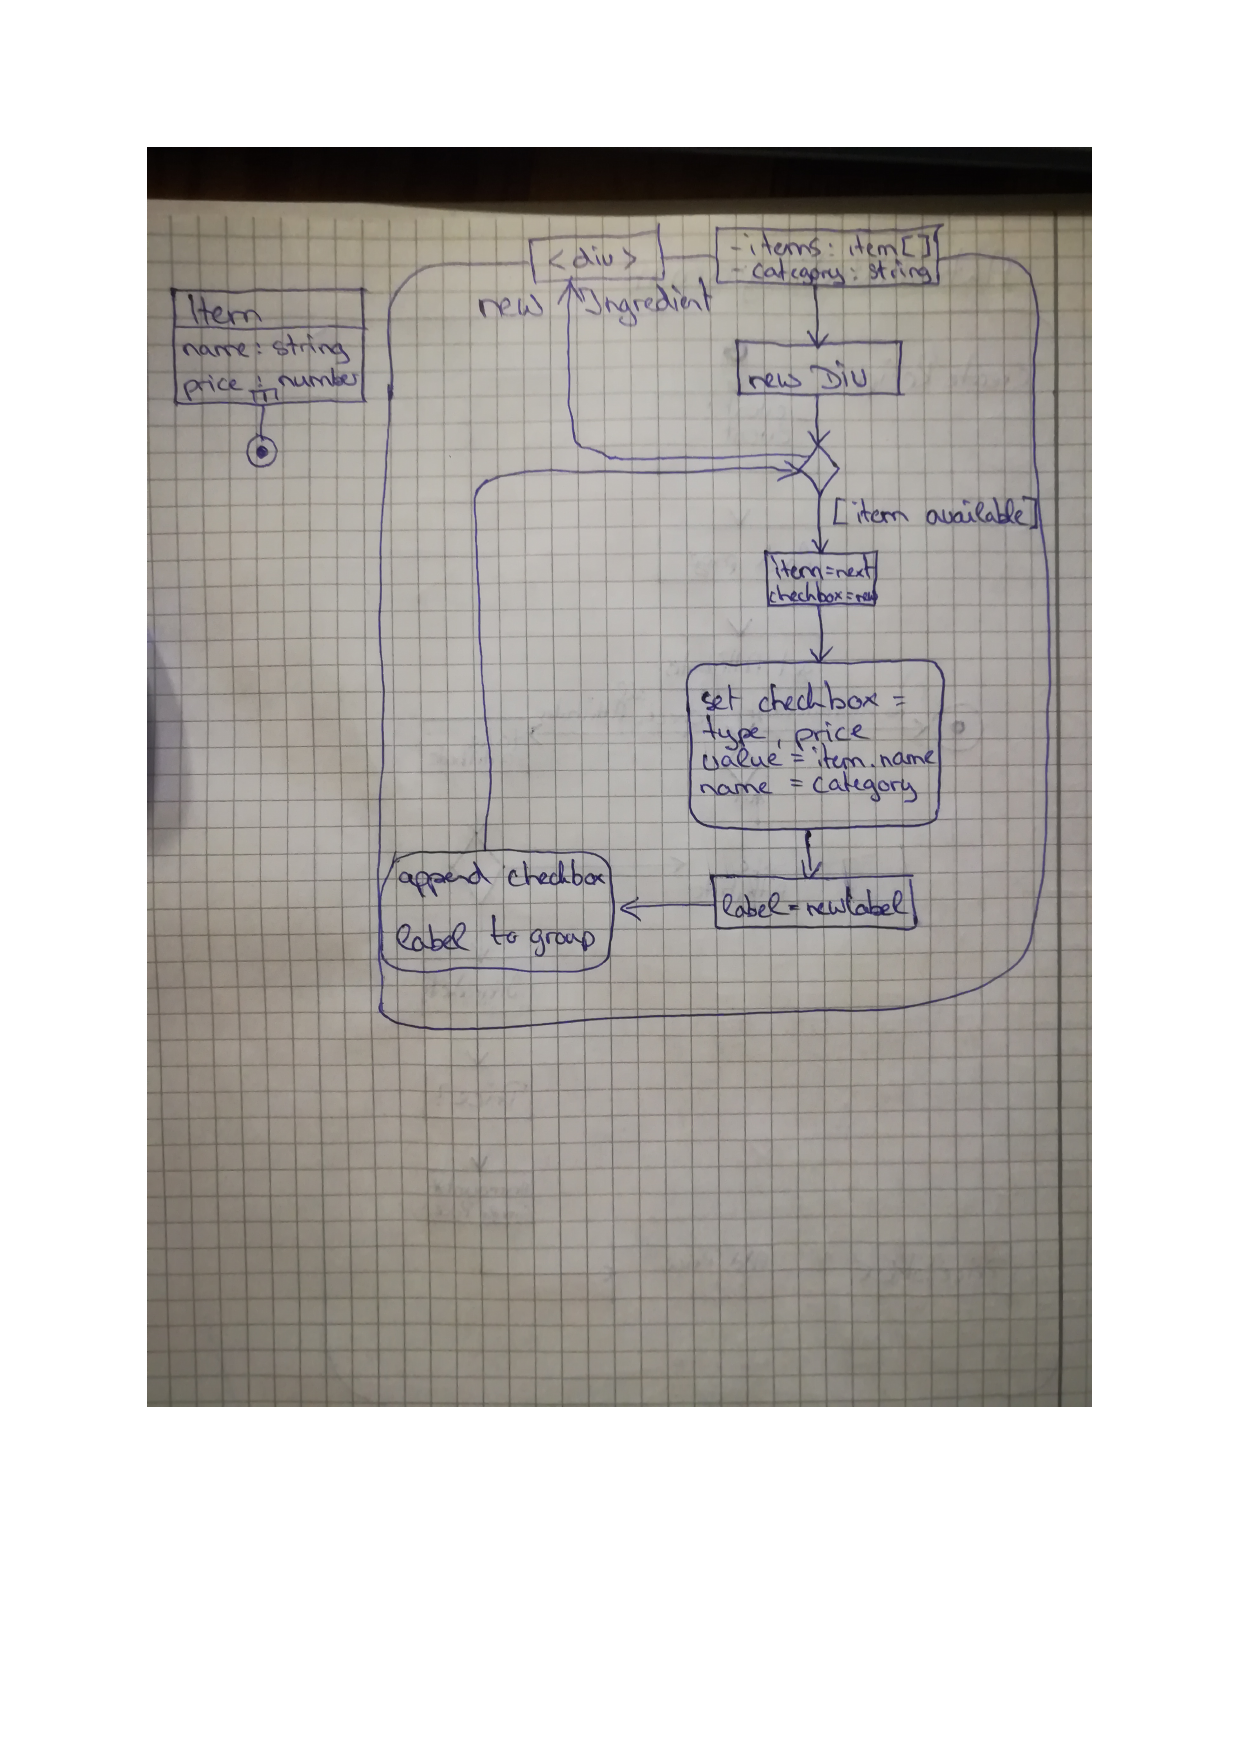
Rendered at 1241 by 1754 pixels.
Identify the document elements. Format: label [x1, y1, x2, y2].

picture [147, 147, 1092, 1407]
